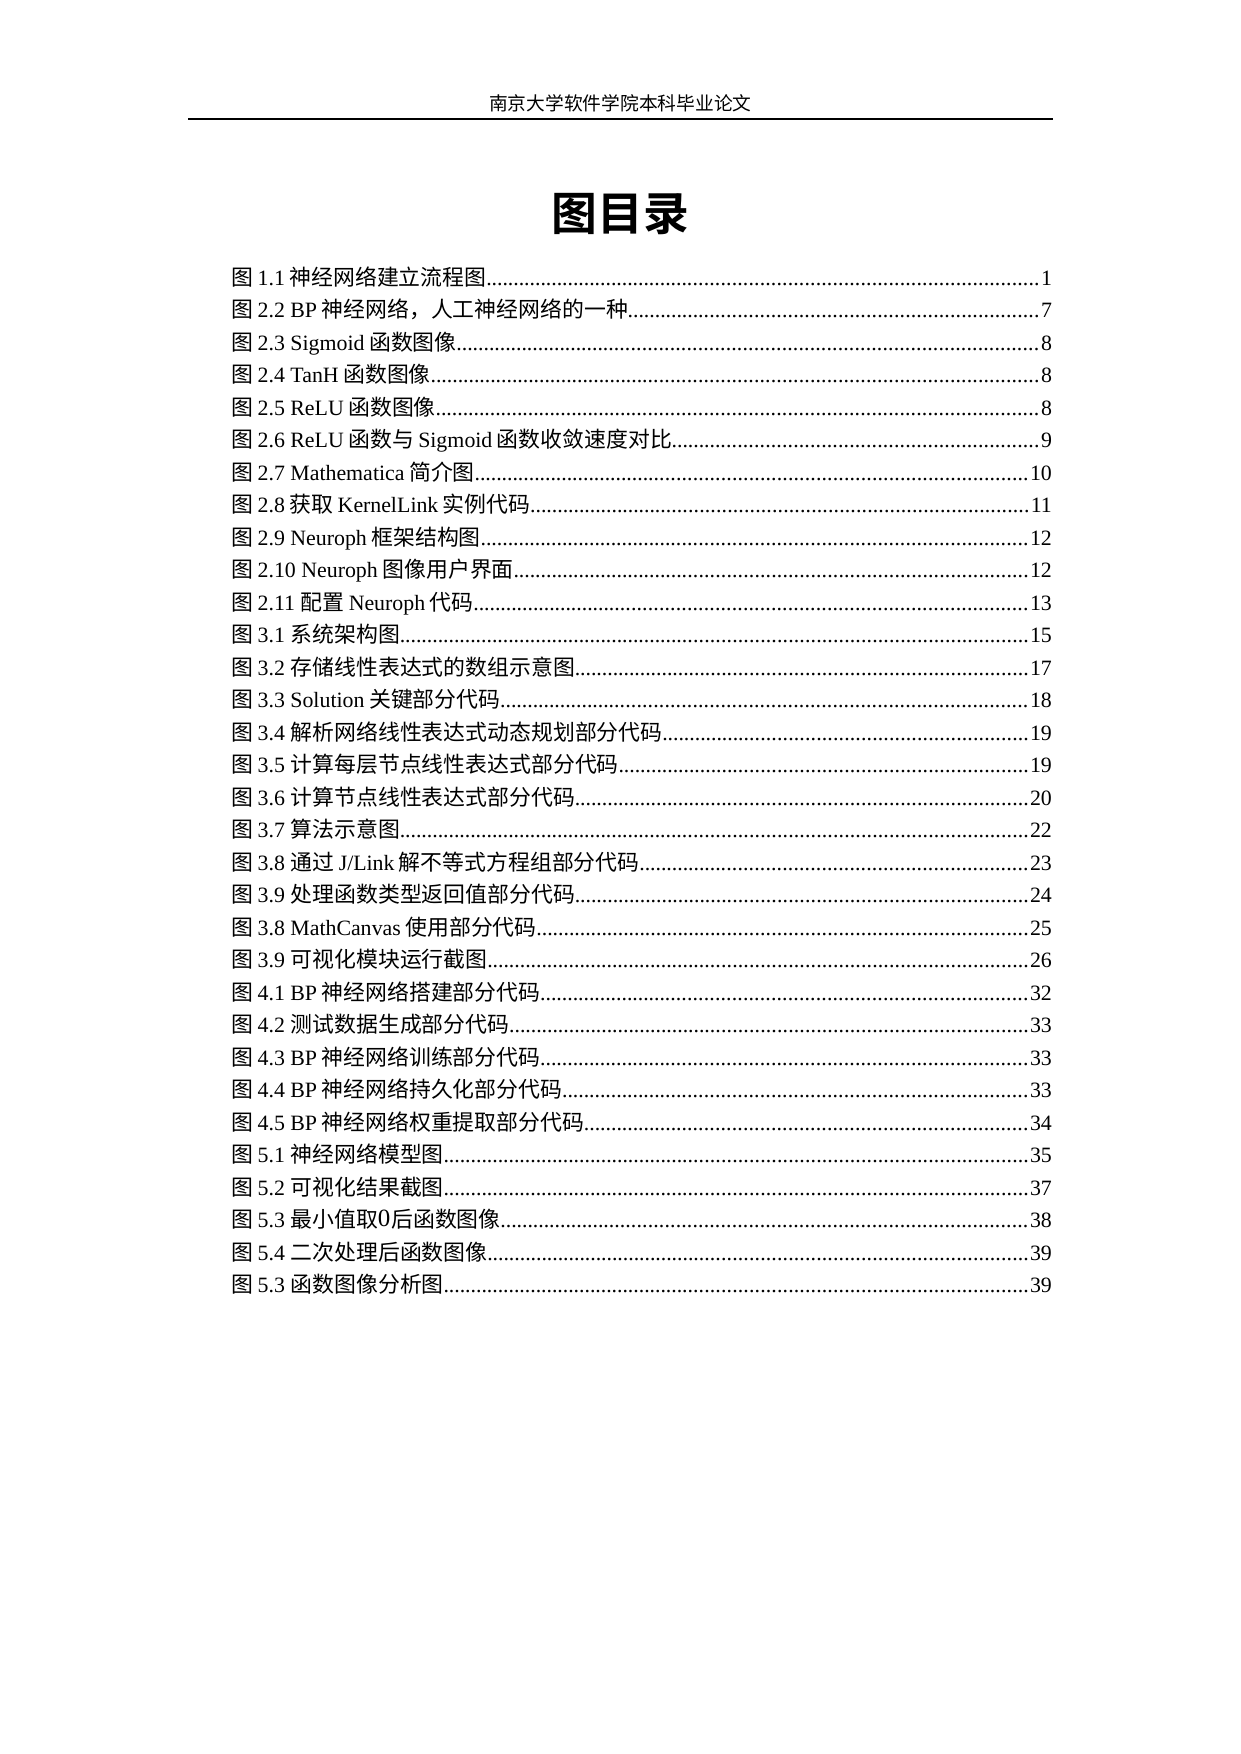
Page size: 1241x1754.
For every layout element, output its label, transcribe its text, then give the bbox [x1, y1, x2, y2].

text 图3.6 计算节点线性表达式部分代码 20 [231, 779, 1053, 812]
text 图3.7 算法示意图 22 [231, 812, 1053, 844]
text 图2.9 Neuroph框架结构图 12 [231, 519, 1053, 552]
subtitle 图目录 [187, 162, 1053, 259]
text 图5.4 二次处理后函数图像 39 [231, 1234, 1053, 1267]
text 图2.2 BP神经网络，人工神经网络的一种 7 [231, 292, 1053, 324]
text 图5.3 最小值取后函数图像 38 [231, 1202, 1053, 1234]
text 图4.2 测试数据生成部分代码 33 [231, 1007, 1053, 1039]
text 图2.10 Neuroph图像用户界面 12 [231, 552, 1053, 584]
text 图3.9 处理函数类型返回值部分代码 24 [231, 877, 1053, 909]
text 图4.5 BP神经网络权重提取部分代码 34 [231, 1104, 1053, 1137]
text 图3.3 Solution关键部分代码 18 [231, 682, 1053, 714]
text 图4.4 BP神经网络持久化部分代码 33 [231, 1072, 1053, 1104]
text 图3.5 计算每层节点线性表达式部分代码 19 [231, 747, 1053, 779]
text 图2.4 TanH函数图像 8 [231, 357, 1053, 389]
text 图2.3 Sigmoid函数图像 8 [231, 324, 1053, 357]
text 图2.7 Mathematica简介图 10 [231, 454, 1053, 487]
text 图3.4 解析网络线性表达式动态规划部分代码 19 [231, 714, 1053, 747]
text 图3.2 存储线性表达式的数组示意图 17 [231, 649, 1053, 682]
text 图2.5 ReLU函数图像 8 [231, 389, 1053, 422]
text 图3.9 可视化模块运行截图 26 [231, 942, 1053, 974]
text 图2.6 ReLU函数与Sigmoid函数收敛速度对比 9 [231, 422, 1053, 454]
text 图2.8获取KernelLink实例代码 11 [231, 487, 1053, 519]
text 图5.1 神经网络模型图 35 [231, 1137, 1053, 1169]
text 图4.1 BP神经网络搭建部分代码 32 [231, 974, 1053, 1007]
text 图5.2 可视化结果截图 37 [231, 1169, 1053, 1202]
text 图5.3 函数图像分析图 39 [231, 1267, 1053, 1299]
text 图3.8 通过J/Link解不等式方程组部分代码 23 [231, 844, 1053, 877]
text 图3.8 MathCanvas使用部分代码 25 [231, 909, 1053, 942]
text 图4.3 BP神经网络训练部分代码 33 [231, 1039, 1053, 1072]
text 图3.1 系统架构图 15 [231, 617, 1053, 649]
text 图2.11 配置Neuroph代码 13 [231, 584, 1053, 617]
text 图1.1神经网络建立流程图 1 [231, 259, 1053, 292]
